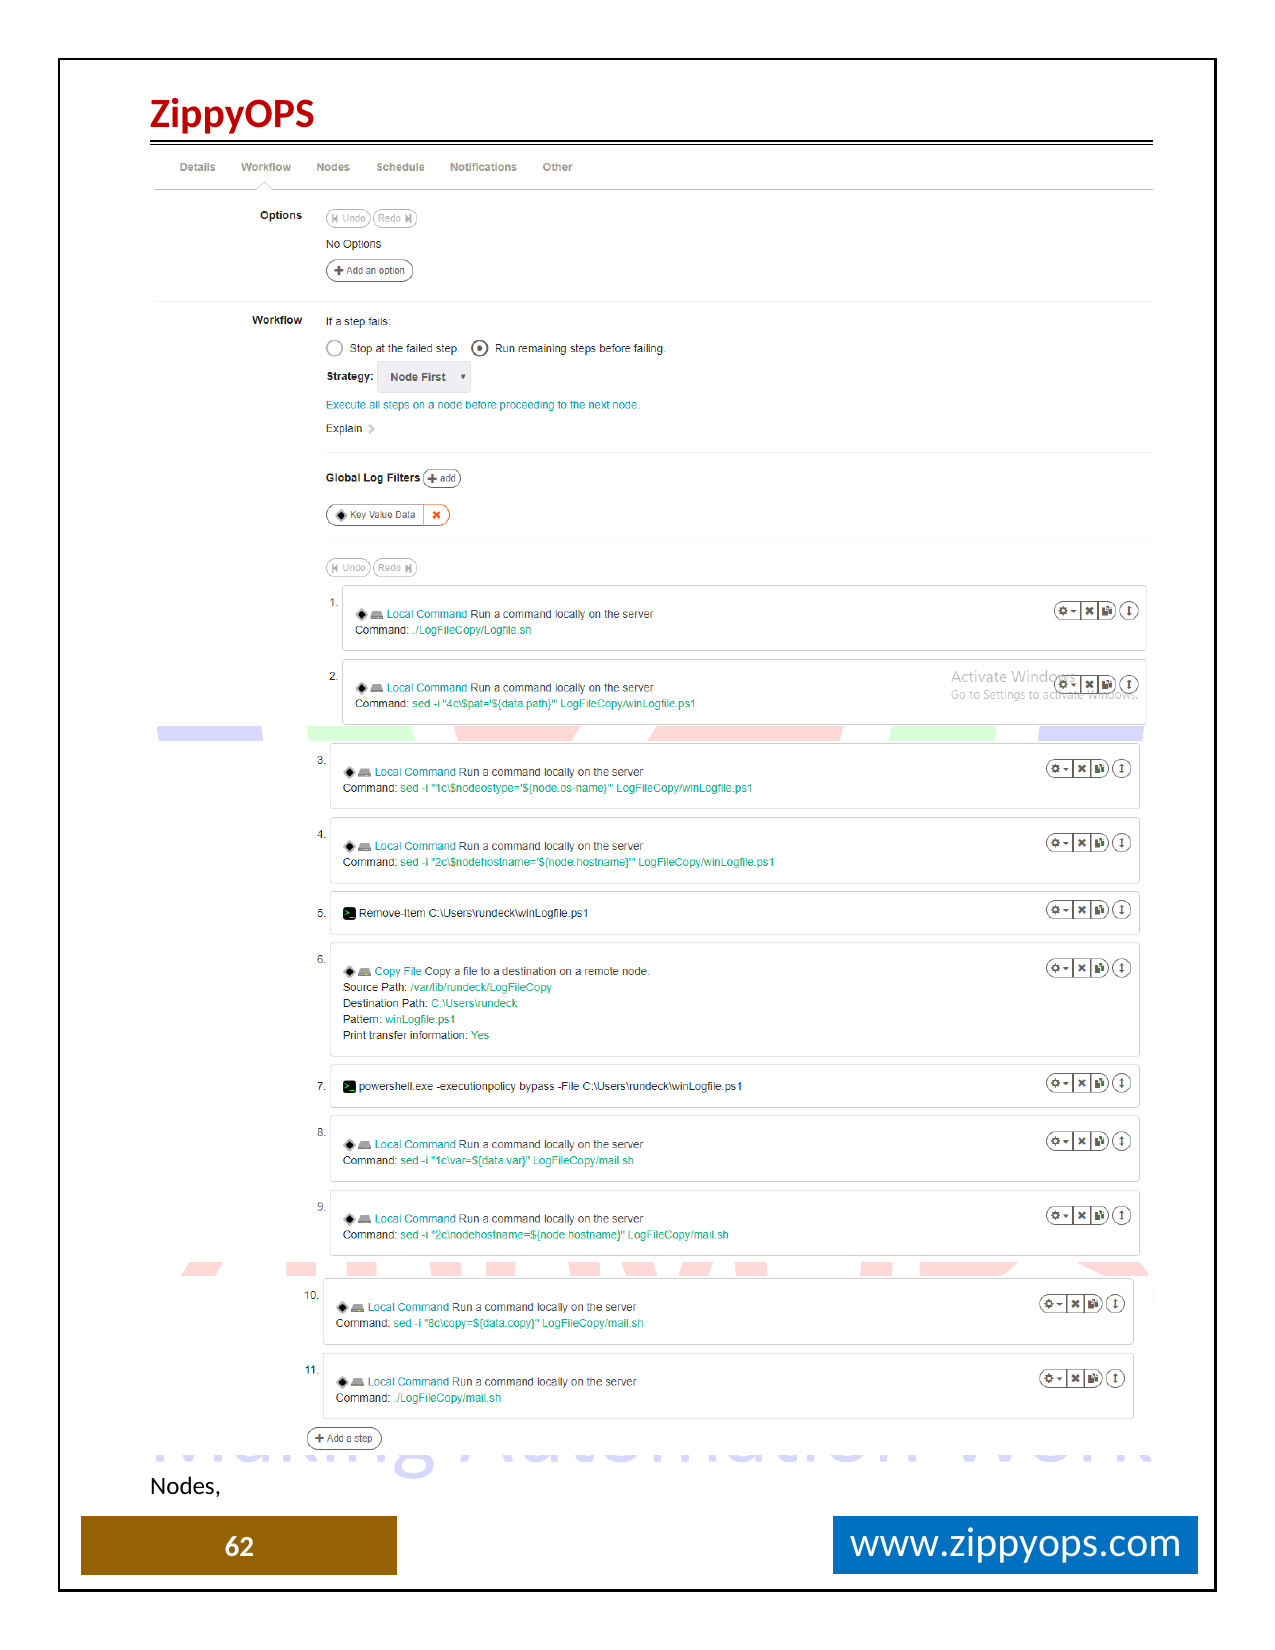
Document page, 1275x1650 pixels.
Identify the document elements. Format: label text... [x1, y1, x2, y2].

picture [150, 741, 1154, 1262]
picture [150, 1276, 1154, 1455]
picture [150, 150, 1154, 726]
text Nodes, [150, 1470, 1153, 1501]
